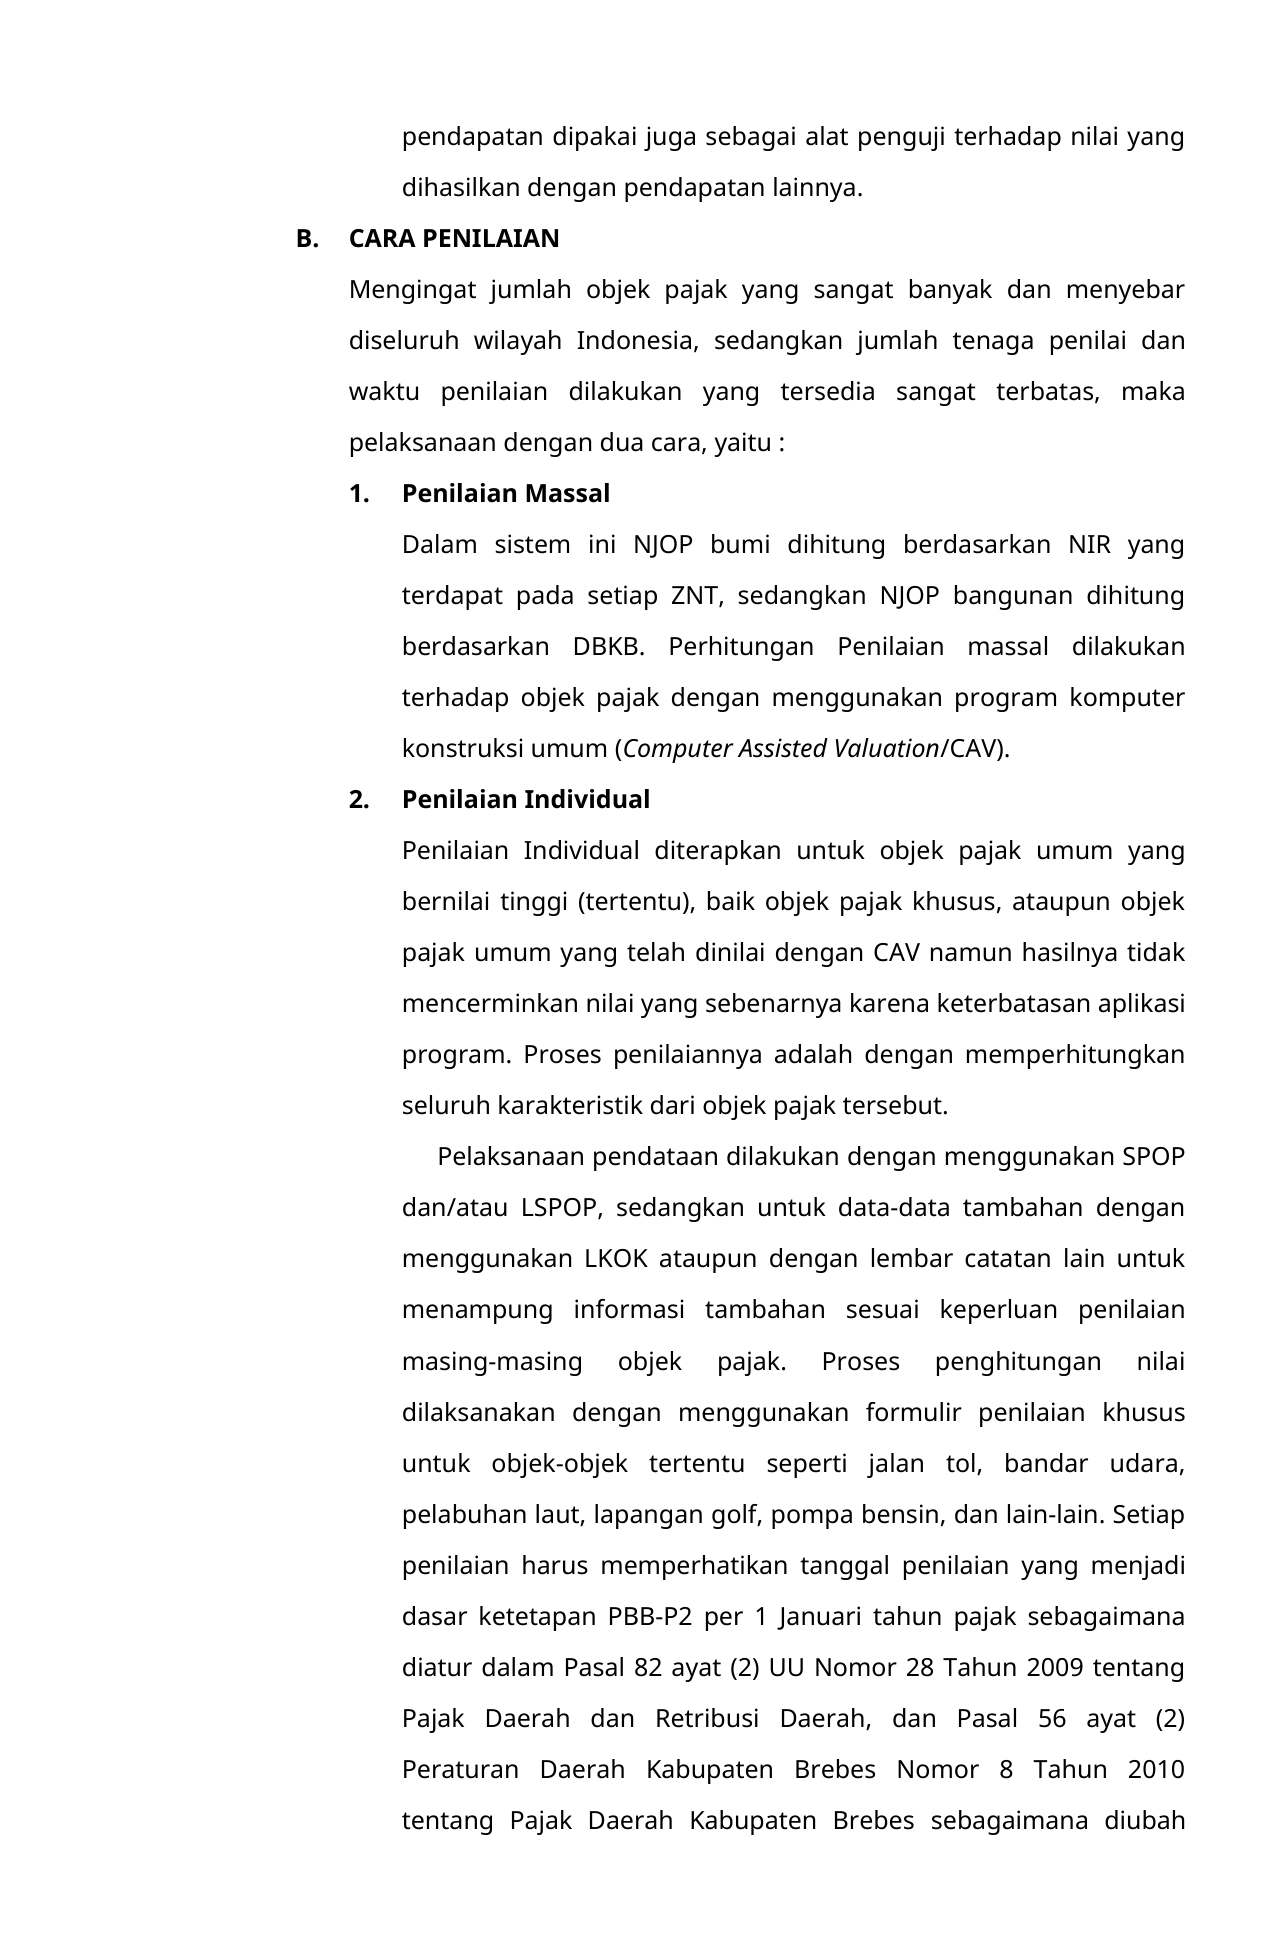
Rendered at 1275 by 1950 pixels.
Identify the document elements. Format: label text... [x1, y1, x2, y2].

list Mengingat jumlah objek pajak yang sangat banyak dan menyebar diseluruh wilayah Indonesia, sedangkan jumlah tenaga penilai dan waktu penilaian dilakukan yang tersedia sangat terbatas, maka pelaksanaan dengan dua cara, yaitu : [348, 271, 1186, 458]
list Penilaian Individual diterapkan untuk objek pajak umum yang bernilai tinggi (tertentu), baik objek pajak khusus, ataupun objek pajak umum yang telah dinilai dengan CAV namun hasilnya tidak mencerminkan nilai yang sebenarnya karena keterbatasan aplikasi program. Proses penilaiannya adalah dengan memperhitungkan seluruh karakteristik dari objek pajak tersebut. [402, 833, 1186, 1122]
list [402, 118, 1186, 203]
list CARA PENILAIAN [295, 220, 1186, 254]
list Penilaian Individual [348, 782, 1186, 816]
list Penilaian Massal [348, 475, 1186, 509]
list Dalam sistem ini NJOP bumi dihitung berdasarkan NIR yang terdapat pada setiap ZNT, sedangkan NJOP bangunan dihitung berdasarkan DBKB. Perhitungan Penilaian massal dilakukan terhadap objek pajak dengan menggunakan program komputer konstruksi umum (Computer Assisted Valuation/CAV). [402, 526, 1186, 765]
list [402, 1139, 1186, 1837]
